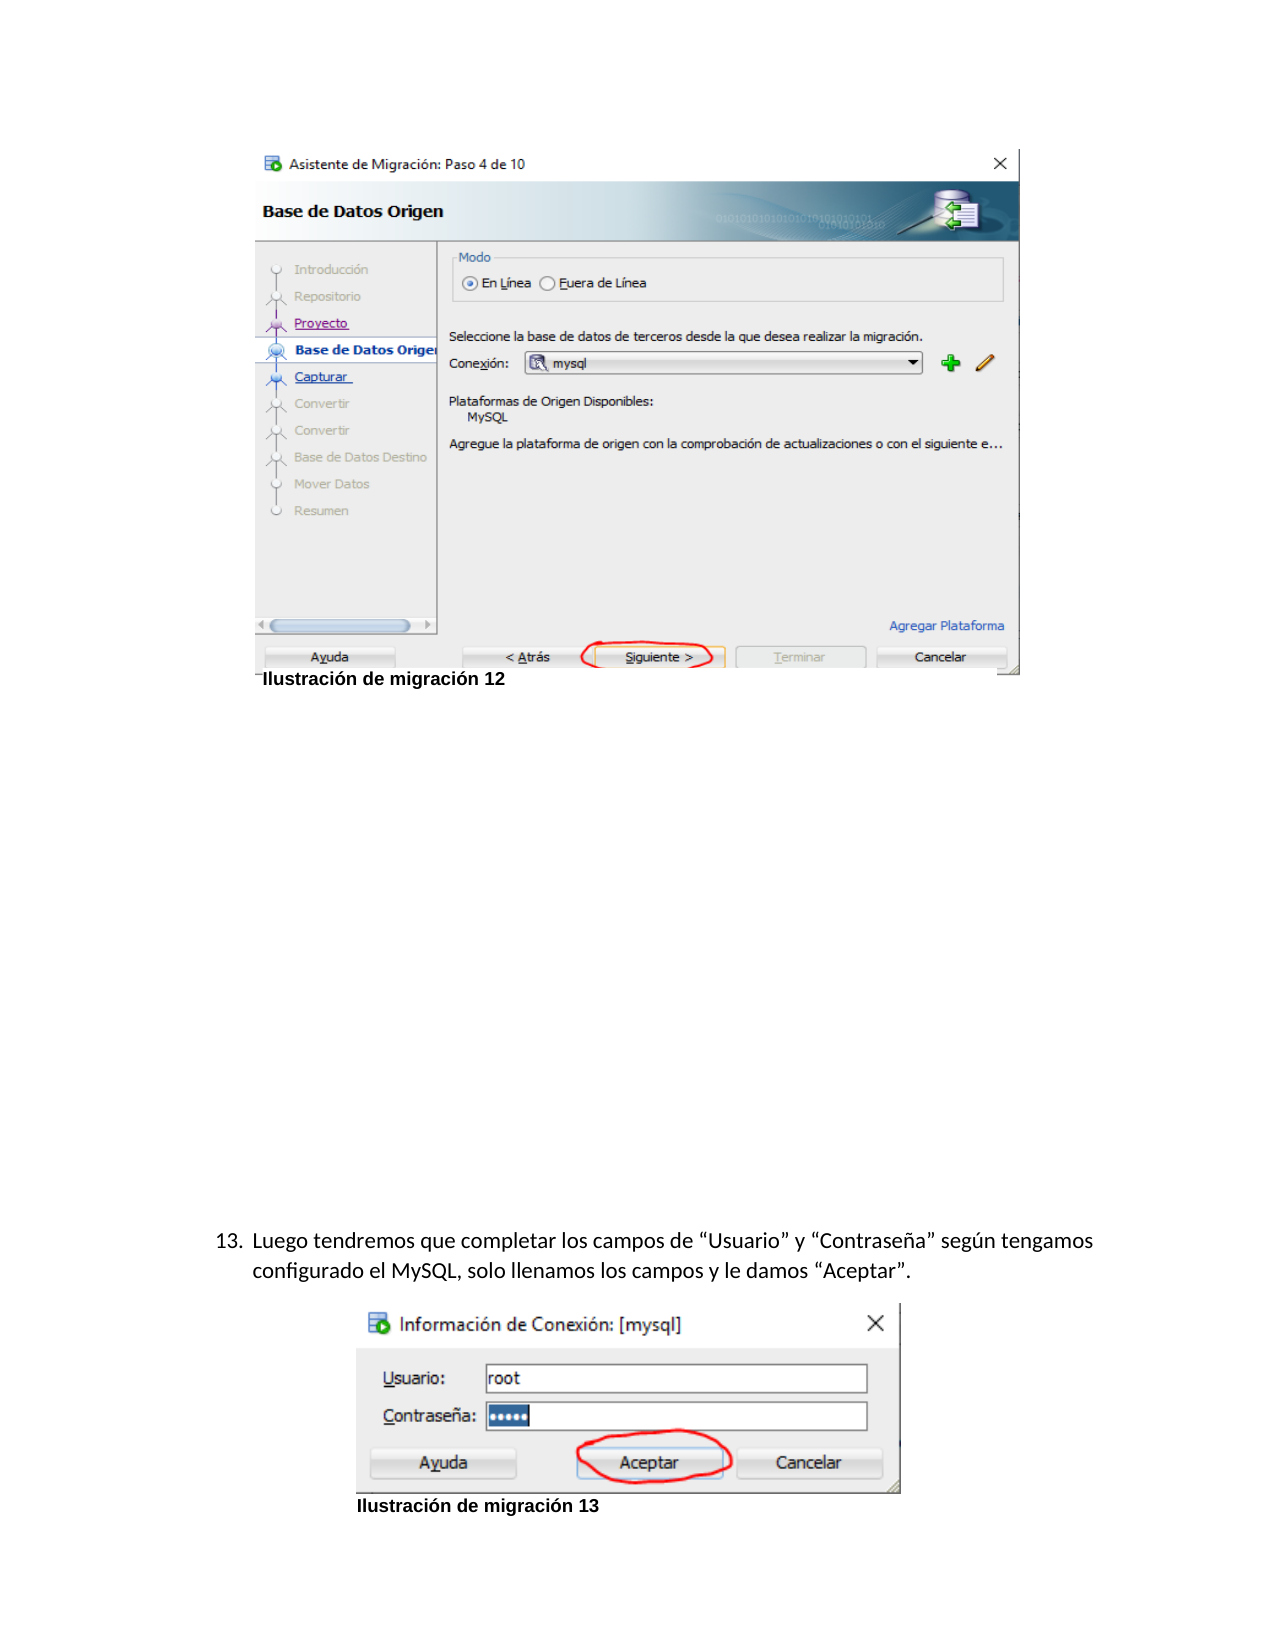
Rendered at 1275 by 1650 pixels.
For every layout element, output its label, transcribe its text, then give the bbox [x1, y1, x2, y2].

list Luego tendremos que completar los campos de “Usuario” y “Contraseña” según tengamos configurado el MySQL, solo llenamos los campos y le damos “Aceptar”. [215, 1226, 1098, 1284]
picture [255, 149, 1020, 676]
picture [356, 1303, 901, 1494]
